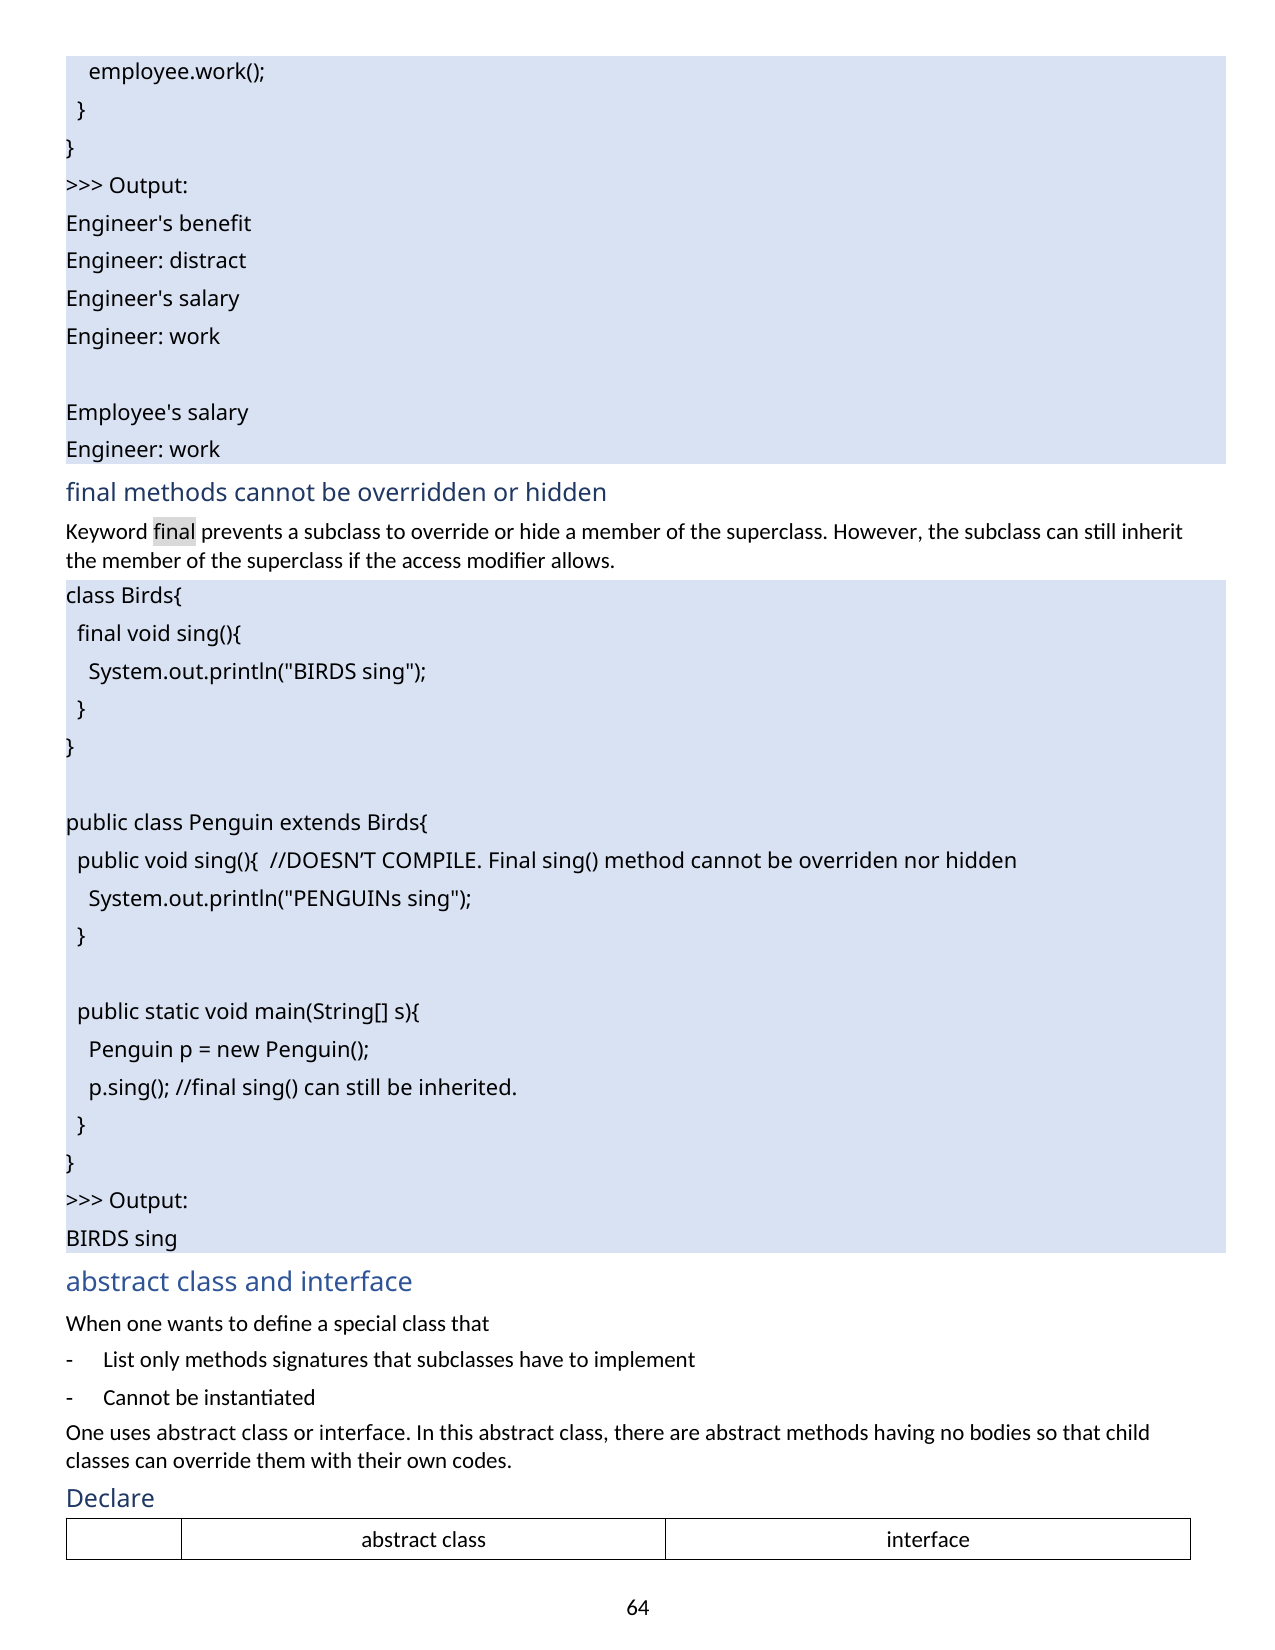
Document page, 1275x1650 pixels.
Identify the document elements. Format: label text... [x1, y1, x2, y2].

text class Birds{ [66, 580, 1226, 610]
text Engineer: work [66, 434, 1226, 464]
text One uses abstract class or interface. In this abstract class, there are abstract methods having no bodies so that child classes can override them with their own codes. [66, 1418, 1209, 1474]
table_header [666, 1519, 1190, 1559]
text public class Penguin extends Birds{ [66, 807, 1226, 837]
subtitle Declare [66, 1481, 1209, 1515]
list Cannot be instantiated [66, 1381, 1209, 1412]
text } [66, 1109, 1226, 1139]
text Penguin p = new Penguin(); [66, 1034, 1226, 1063]
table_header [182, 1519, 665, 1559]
text } [66, 731, 1226, 761]
text final void sing(){ [66, 618, 1226, 648]
text Engineer: work [66, 321, 1226, 351]
subtitle final methods cannot be overridden or hidden [66, 474, 1209, 508]
text >>> Output: [66, 170, 1226, 199]
text } [66, 94, 1226, 124]
list List only methods signatures that subclasses have to implement [66, 1343, 1209, 1374]
text >>> Output: [66, 1185, 1226, 1215]
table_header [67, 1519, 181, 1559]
text When one wants to define a special class that [66, 1309, 1209, 1337]
text } [66, 920, 1226, 950]
text employee.work(); [66, 56, 1226, 86]
text Keyword final prevents a subclass to override or hide a member of the superclass. However, the subclass can still inherit the member of the superclass if the access modifier allows. [66, 517, 1209, 574]
text System.out.println("BIRDS sing"); [66, 656, 1226, 685]
text BIRDS sing [66, 1223, 1226, 1253]
text System.out.println("PENGUINs sing"); [66, 882, 1226, 912]
text } [66, 1147, 1226, 1177]
text public static void main(String[] s){ [66, 996, 1226, 1026]
text p.sing(); //final sing() can still be inherited. [66, 1072, 1226, 1101]
text public void sing(){ //DOESN’T COMPILE. Final sing() method cannot be overriden nor hidden [66, 845, 1226, 874]
text Engineer: distract [66, 245, 1226, 275]
text Employee's salary [66, 397, 1226, 426]
text } [66, 132, 1226, 162]
text Engineer's benefit [66, 207, 1226, 237]
text } [66, 693, 1226, 723]
subtitle abstract class and interface [66, 1263, 1209, 1299]
text Engineer's salary [66, 283, 1226, 313]
